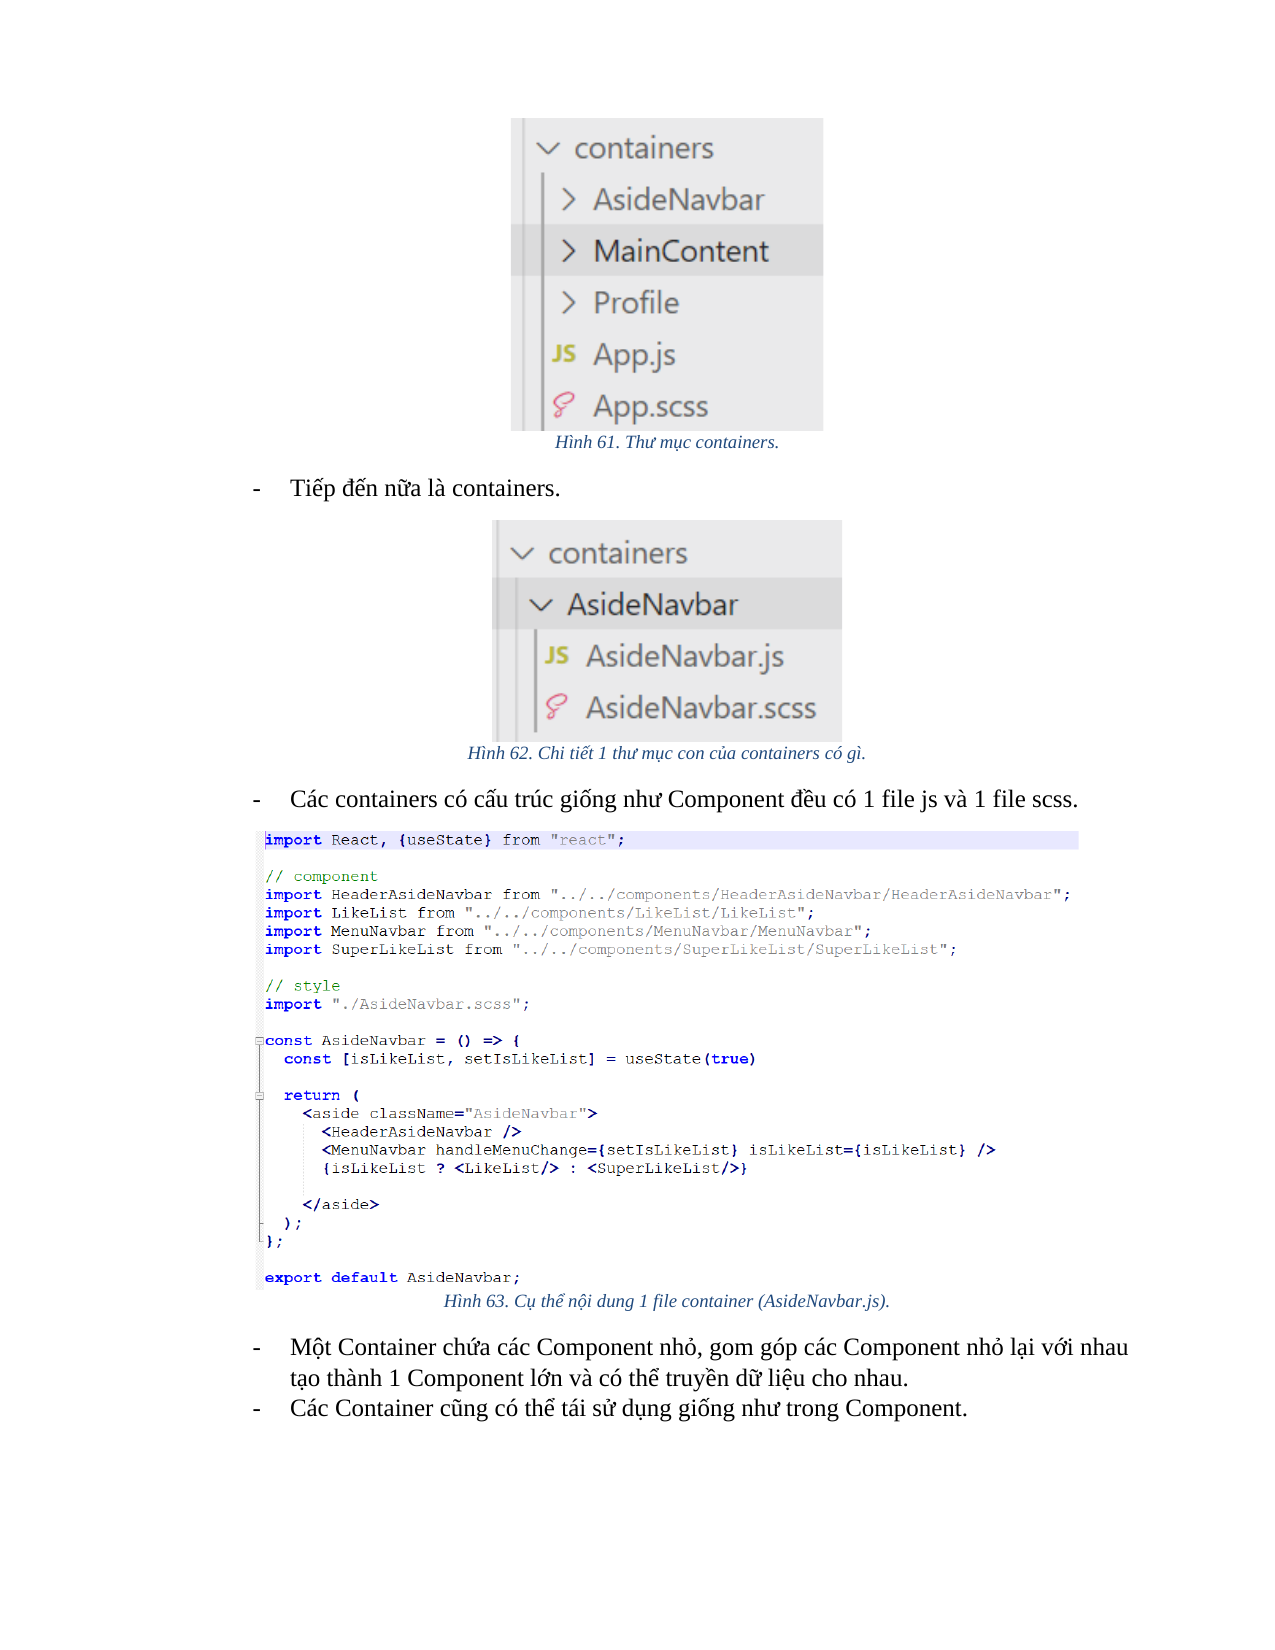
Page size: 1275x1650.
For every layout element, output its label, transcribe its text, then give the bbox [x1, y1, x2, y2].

picture [510, 118, 824, 431]
list Các containers có cấu trúc giống như Component đều có 1 file js và 1 file scss. [252, 784, 1157, 813]
list Một Container chứa các Component nhỏ, gom góp các Component nhỏ lại với nhau tạo thành 1 Component lớn và có thể truyền dữ liệu cho nhau. [252, 1332, 1157, 1391]
list Tiếp đến nữa là containers. [252, 473, 1157, 502]
list Các Container cũng có thể tái sử dụng giống như trong Component. [252, 1393, 1157, 1422]
text Hình 61. Thư mục containers. [177, 431, 1157, 452]
picture [492, 520, 843, 742]
text Hình 62. Chi tiết 1 thư mục con của containers có gì. [177, 742, 1157, 763]
text Hình 63. Cụ thể nội dung 1 file container (AsideNavbar.js). [177, 1290, 1157, 1311]
picture [255, 831, 1079, 1290]
